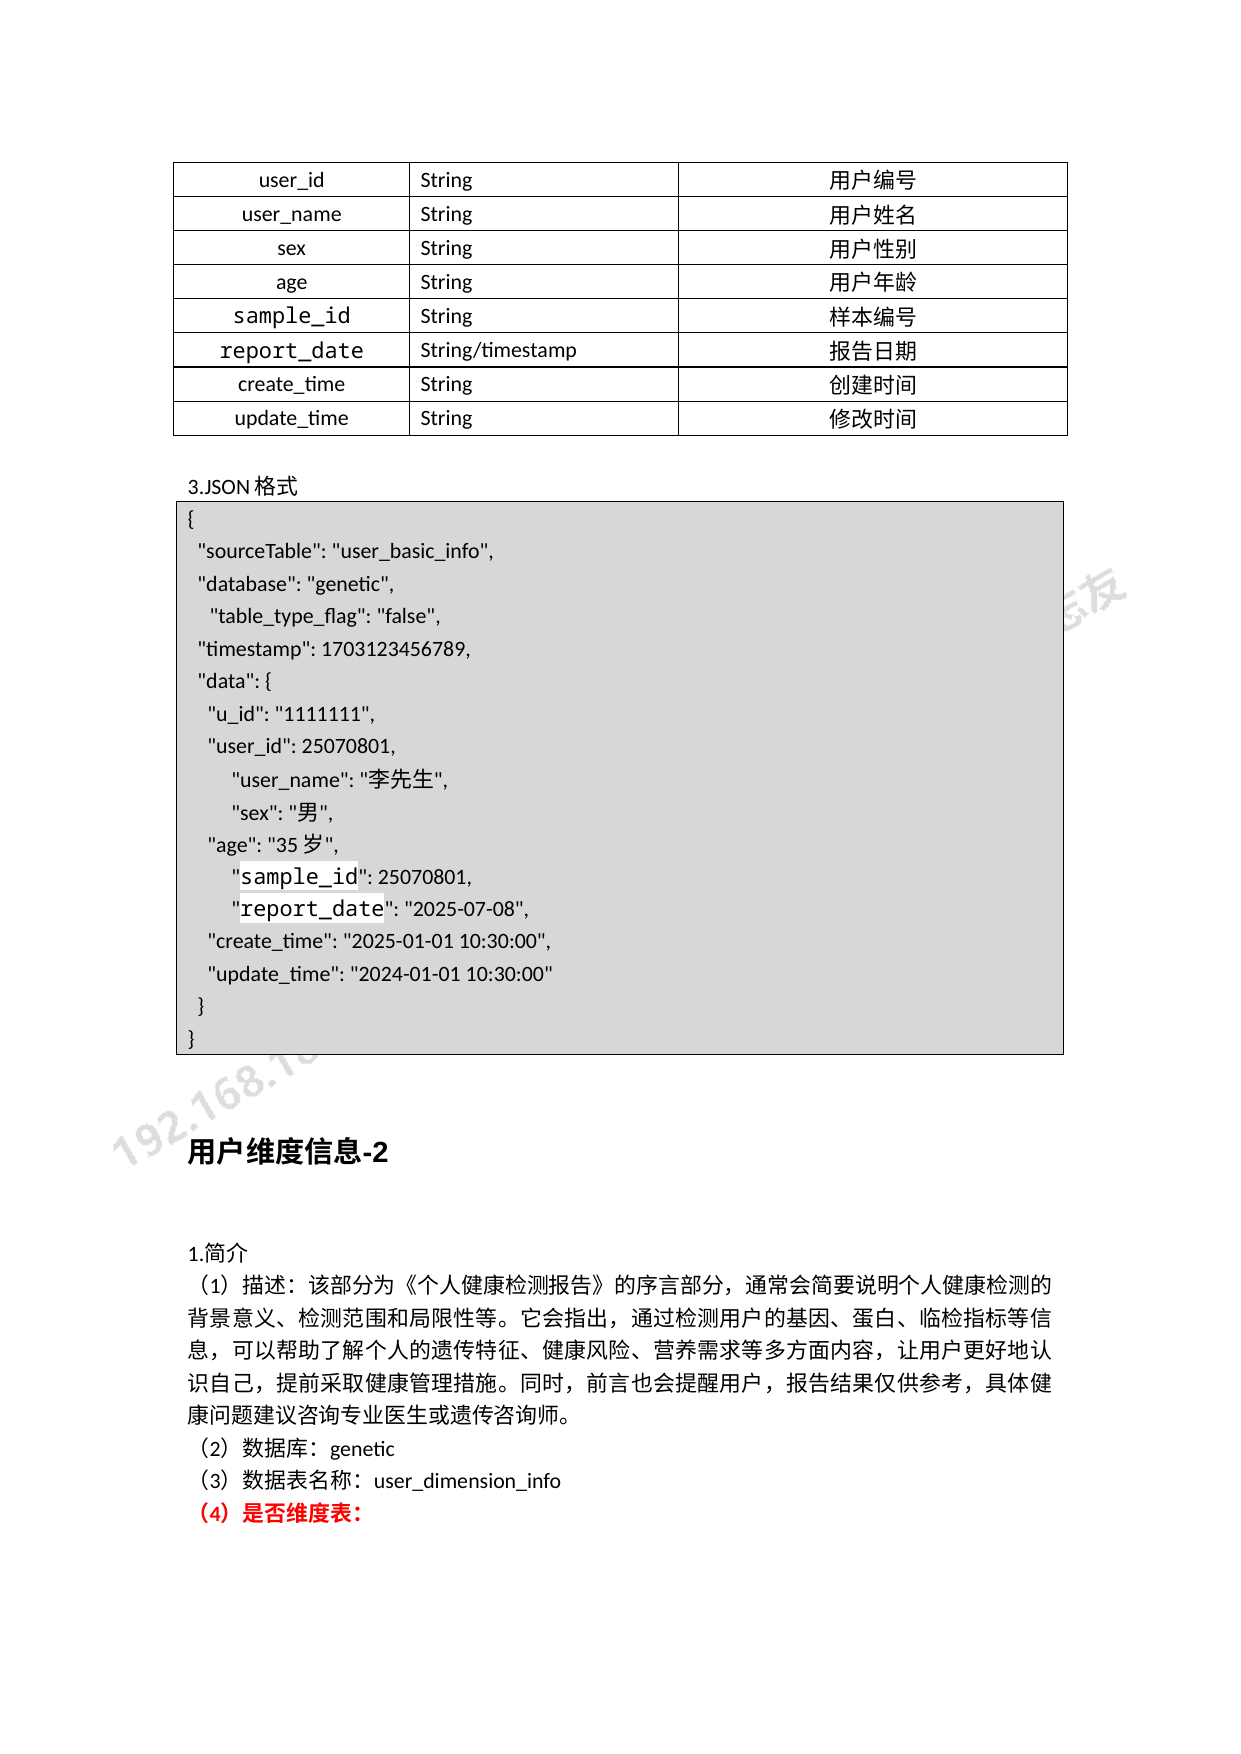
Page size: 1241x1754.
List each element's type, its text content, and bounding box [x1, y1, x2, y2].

list 3.JSON格式 [187, 468, 1053, 501]
table_cell String [410, 265, 678, 298]
table_cell user_id [174, 163, 409, 196]
table_cell String [410, 368, 678, 401]
list 1.简介 [187, 1235, 1053, 1268]
table_cell sex [174, 231, 409, 264]
table_cell String [410, 231, 678, 264]
table_cell String/timestamp [410, 333, 678, 366]
table_cell String [410, 163, 678, 196]
table_cell 样本编号 [679, 299, 1067, 332]
table_cell String [410, 299, 678, 332]
table_cell String [410, 197, 678, 230]
table_cell 用户姓名 [679, 197, 1067, 230]
table_cell 创建时间 [679, 368, 1067, 401]
list （1）描述：该部分为《个人健康检测报告》的序言部分，通常会简要说明个人健康检测的背景意义、检测范围和局限性等。它会指出，通过检测用户的基因、蛋白、临检指标等信息，可以帮助了解个人的遗传特征、健康风险、营养需求等多方面内容，让用户更好地认识自己，提前采取健康管理措施。同时，前言也会提醒用户，报告结果仅供参考，具体健康问题建议咨询专业医生或遗传咨询师。 [187, 1268, 1053, 1430]
table_cell update_time [174, 402, 409, 435]
table_cell 修改时间 [679, 402, 1067, 435]
table_cell create_time [174, 368, 409, 401]
table_cell 用户编号 [679, 163, 1067, 196]
table_cell 用户年龄 [679, 265, 1067, 298]
table_cell String [410, 402, 678, 435]
subtitle 用户维度信息-2 [187, 1117, 1053, 1182]
table_header { "sourceTable": "user_basic_info", "database": "genetic", "table_type_flag": "false", "timestamp": 1703123456789, "data": { "u_id": "1111111", "user_id": 25070801, "user_name": "李先生", "sex": "男", "age": "35岁", "sample_id": 25070801, "report_date": "2025-07-08", "create_time": "2025-01-01 10:30:00", "update_time": "2024-01-01 10:30:00" } } [177, 502, 1063, 1054]
table_cell 用户性别 [679, 231, 1067, 264]
list （3）数据表名称：user_dimension_info [187, 1463, 1053, 1495]
table_cell user_name [174, 197, 409, 230]
table_cell sample_id [174, 299, 409, 332]
table_cell age [174, 265, 409, 298]
table_cell report_date [174, 333, 409, 366]
table_cell 报告日期 [679, 333, 1067, 366]
list （2）数据库：genetic [187, 1430, 1053, 1463]
list （4）是否维度表： [187, 1495, 1053, 1528]
